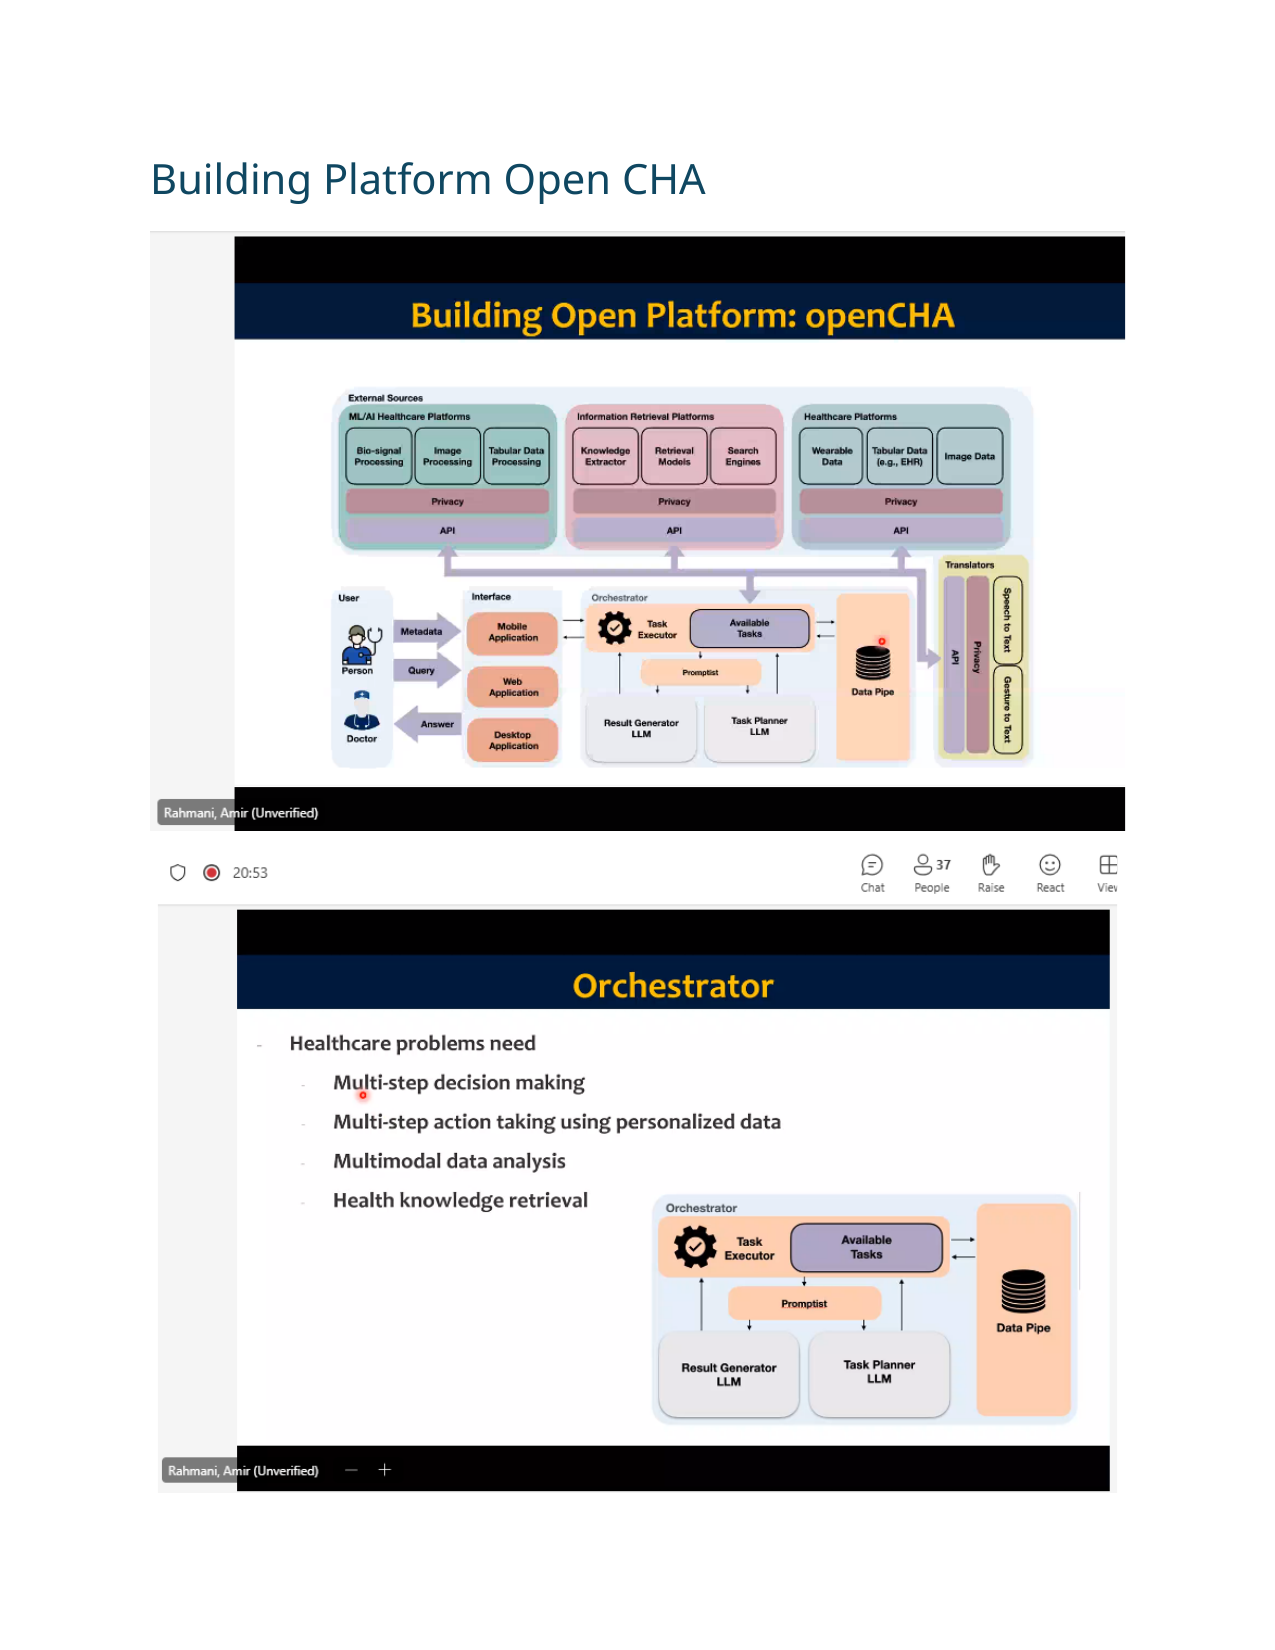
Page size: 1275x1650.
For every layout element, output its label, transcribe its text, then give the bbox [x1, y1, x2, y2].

subtitle Building Platform Open CHA [150, 150, 1125, 207]
picture [157, 845, 1118, 1493]
picture [150, 231, 1125, 831]
